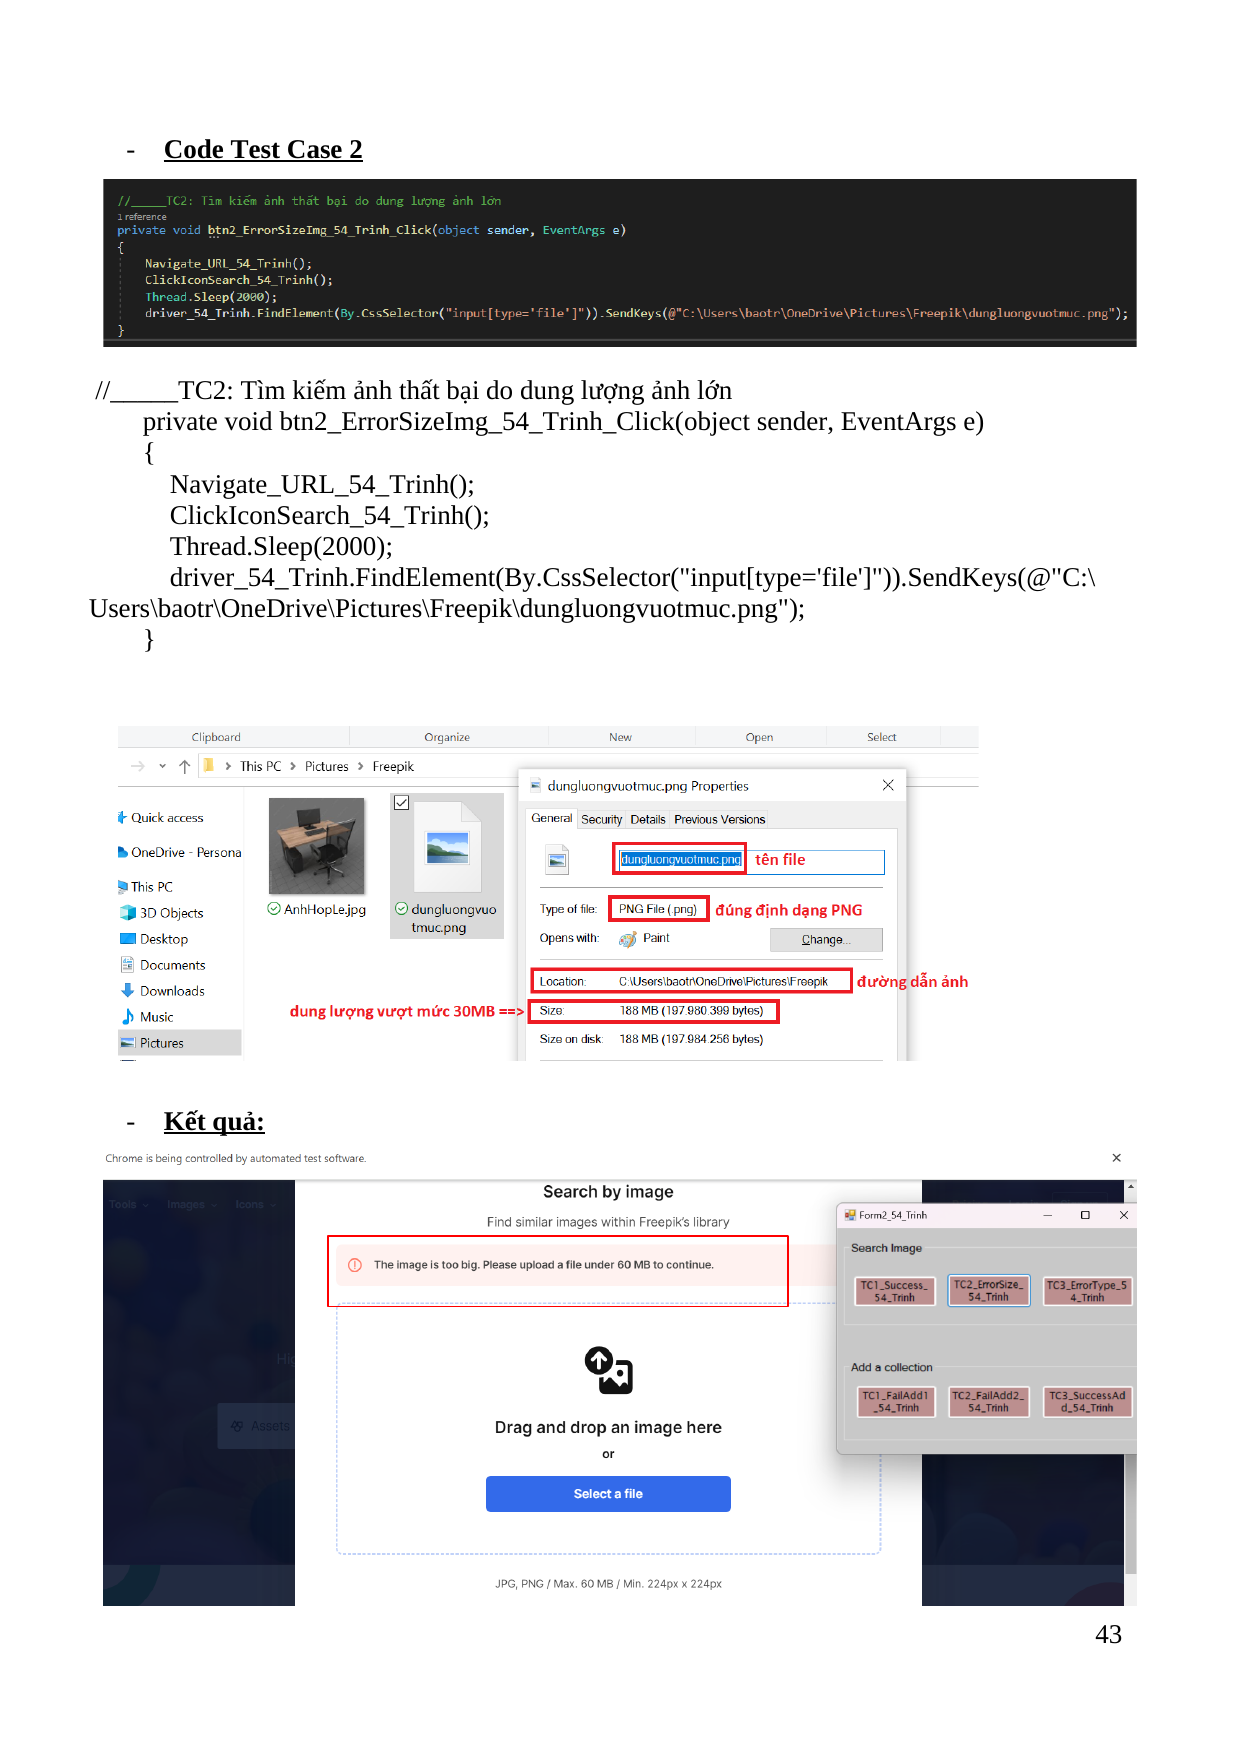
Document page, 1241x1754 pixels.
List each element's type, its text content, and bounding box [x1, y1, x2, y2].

text { [88, 437, 1122, 468]
text Navigate_URL_54_Trinh(); [88, 468, 1122, 499]
text ClickIconSearch_54_Trinh(); [88, 499, 1122, 530]
picture [118, 726, 979, 1061]
text } [88, 623, 1122, 654]
subtitle Kết quả: [126, 1105, 1122, 1136]
subtitle Code Test Case 2 [126, 133, 1122, 164]
text driver_54_Trinh.FindElement(By.CssSelector("input[type='file']")).SendKeys(@"C:\Users\baotr\OneDrive\Pictures\Freepik\dungluongvuotmuc.png"); [88, 561, 1122, 623]
text //_____TC2: Tìm kiếm ảnh thất bại do dung lượng ảnh lớn [88, 374, 1122, 405]
text Thread.Sleep(2000); [88, 530, 1122, 561]
picture [103, 179, 1137, 347]
picture [103, 1140, 1137, 1606]
text private void btn2_ErrorSizeImg_54_Trinh_Click(object sender, EventArgs e) [88, 405, 1122, 437]
